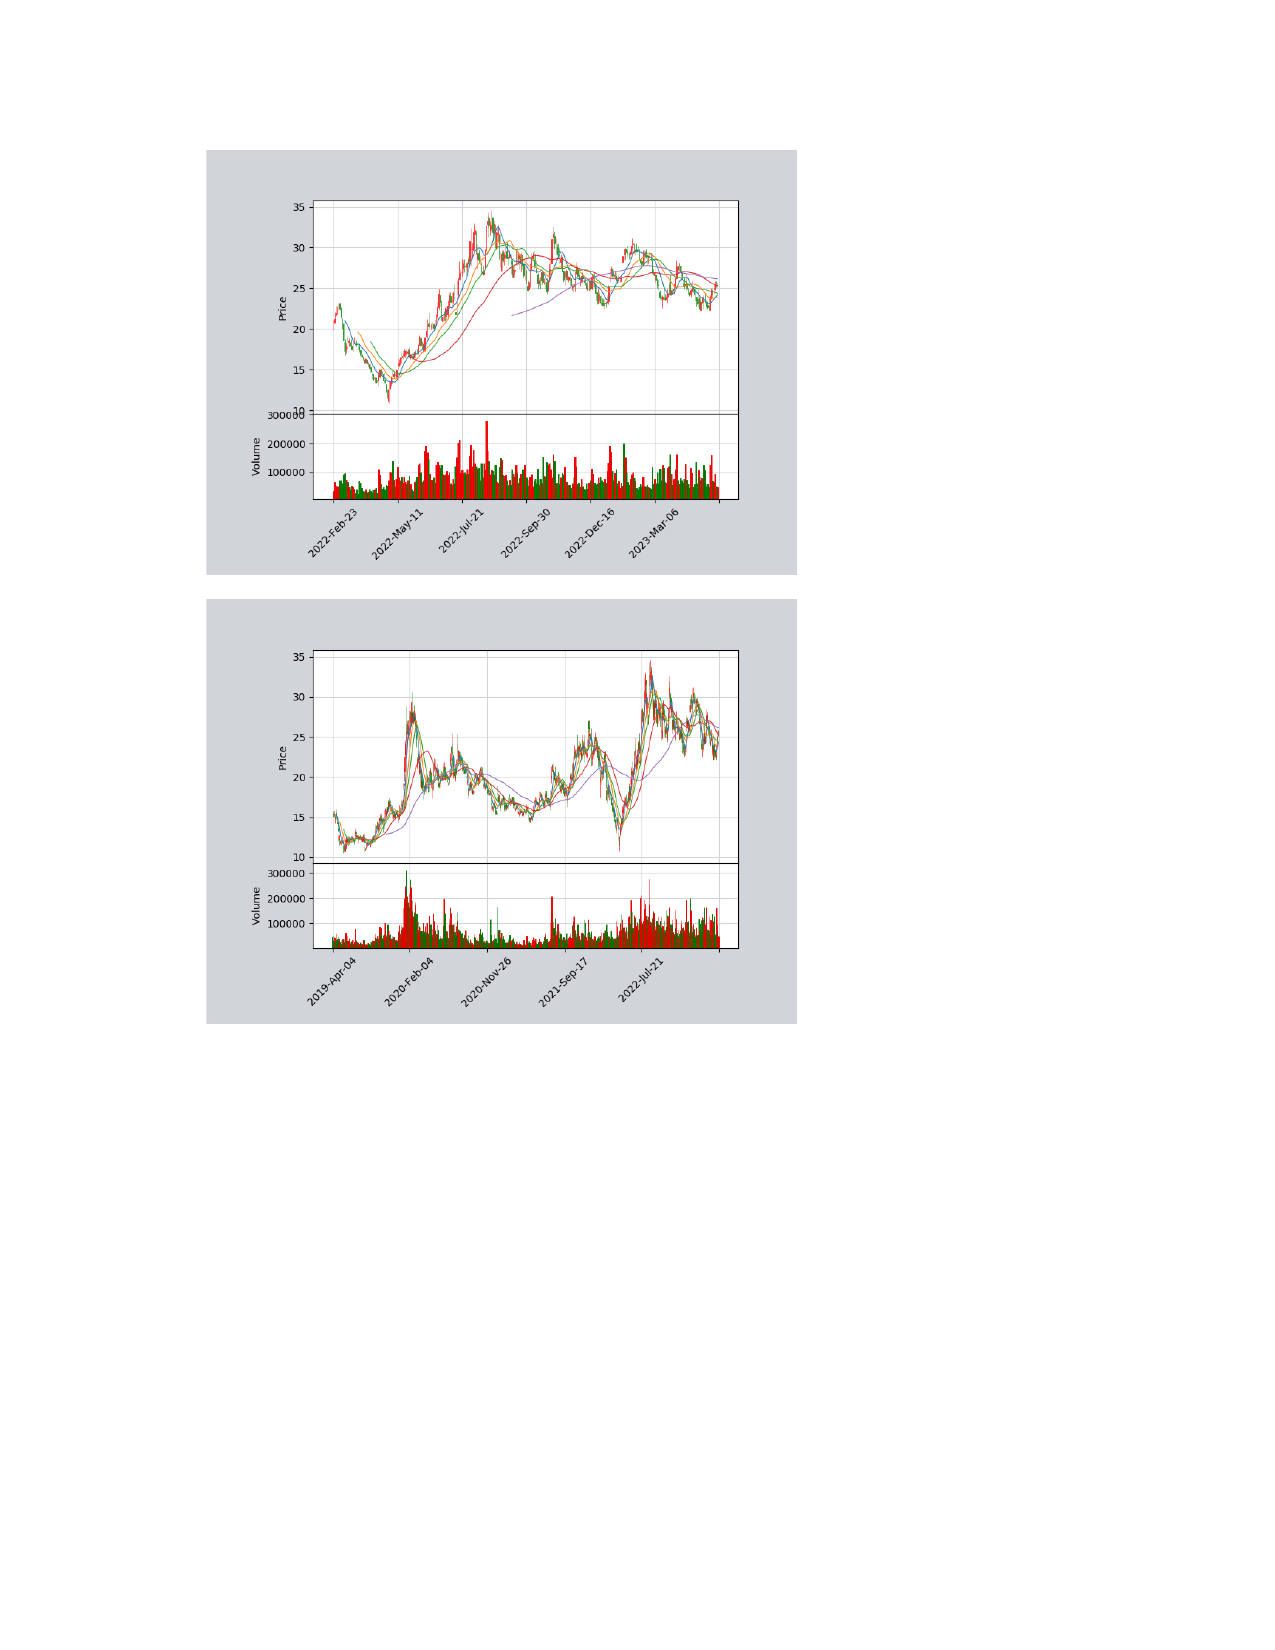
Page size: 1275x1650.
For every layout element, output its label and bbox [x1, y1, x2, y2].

picture [206, 599, 797, 1024]
picture [206, 150, 797, 575]
